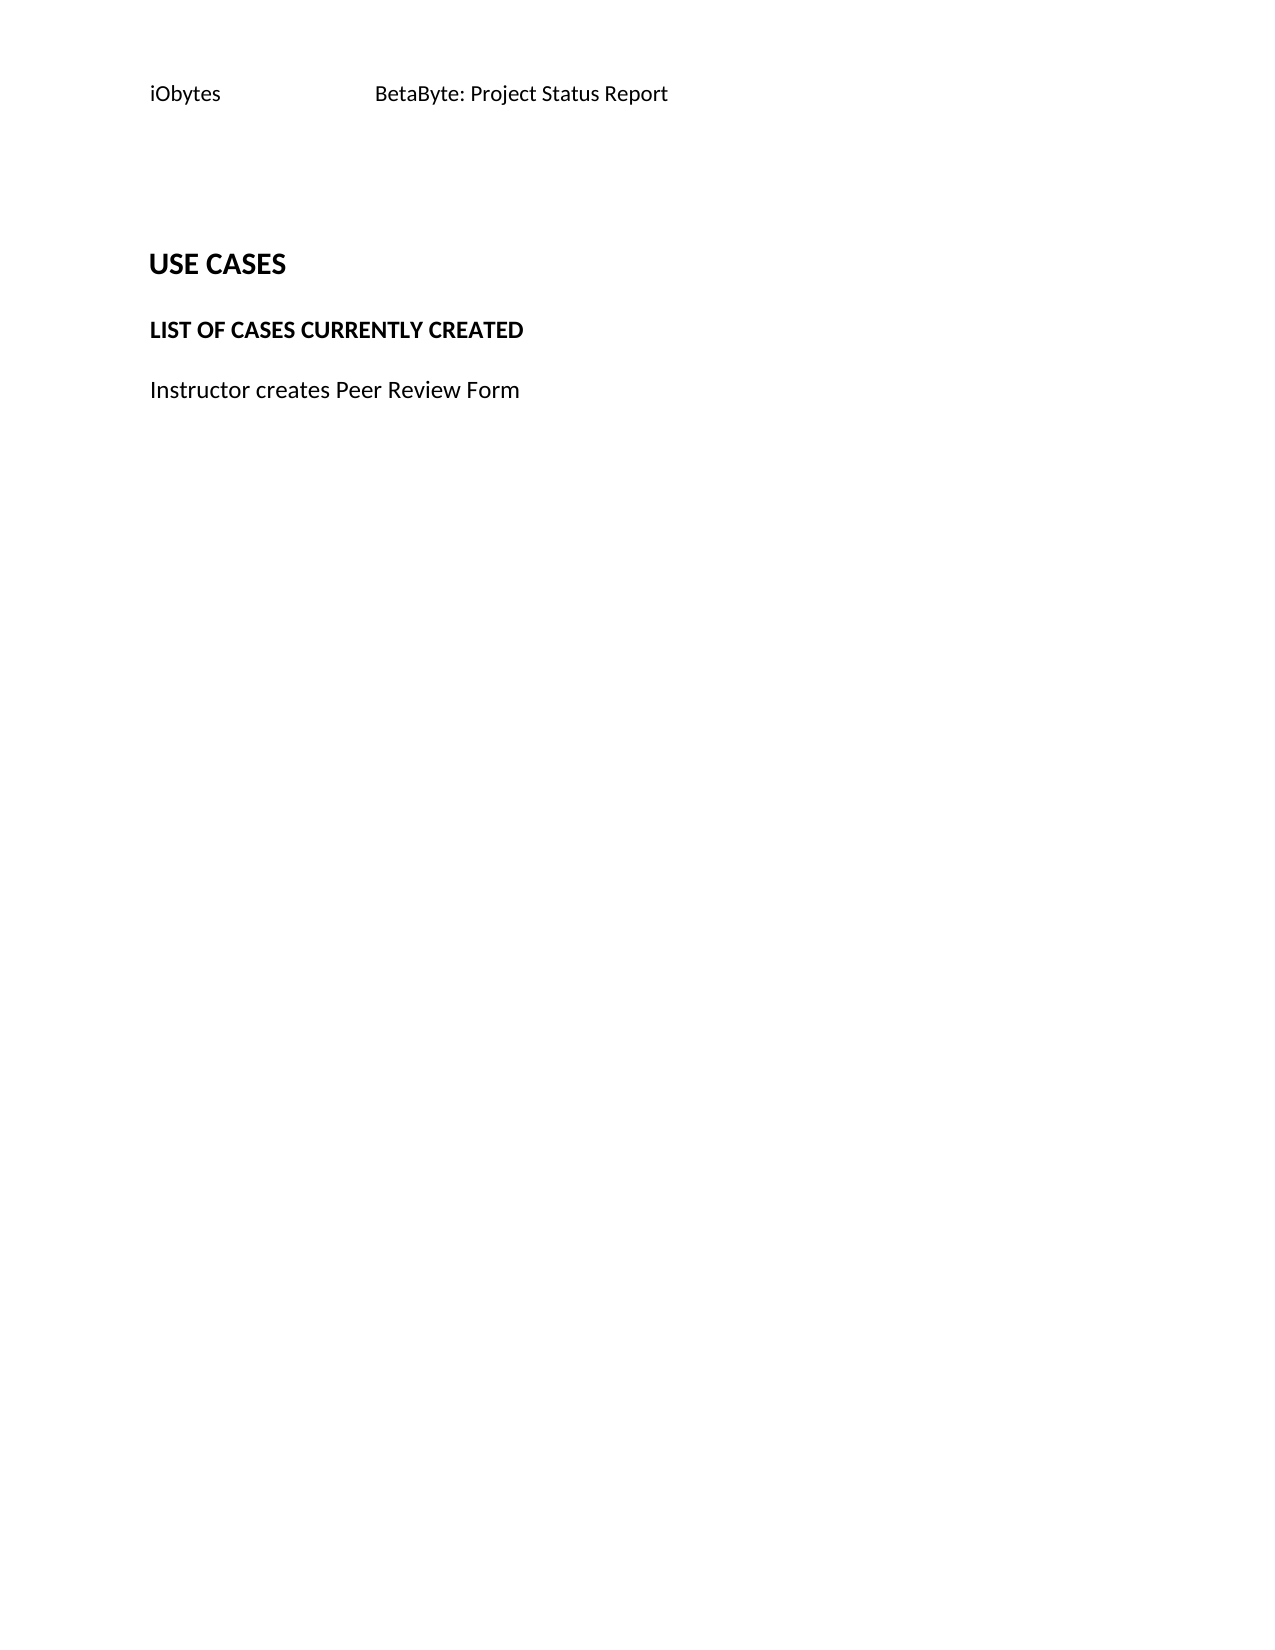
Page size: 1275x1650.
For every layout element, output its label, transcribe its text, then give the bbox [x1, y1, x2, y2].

subtitle USE CASES [148, 244, 1163, 282]
text LIST OF CASES CURRENTLY CREATED [150, 314, 1162, 344]
text Instructor creates Peer Review Form [150, 374, 1163, 404]
